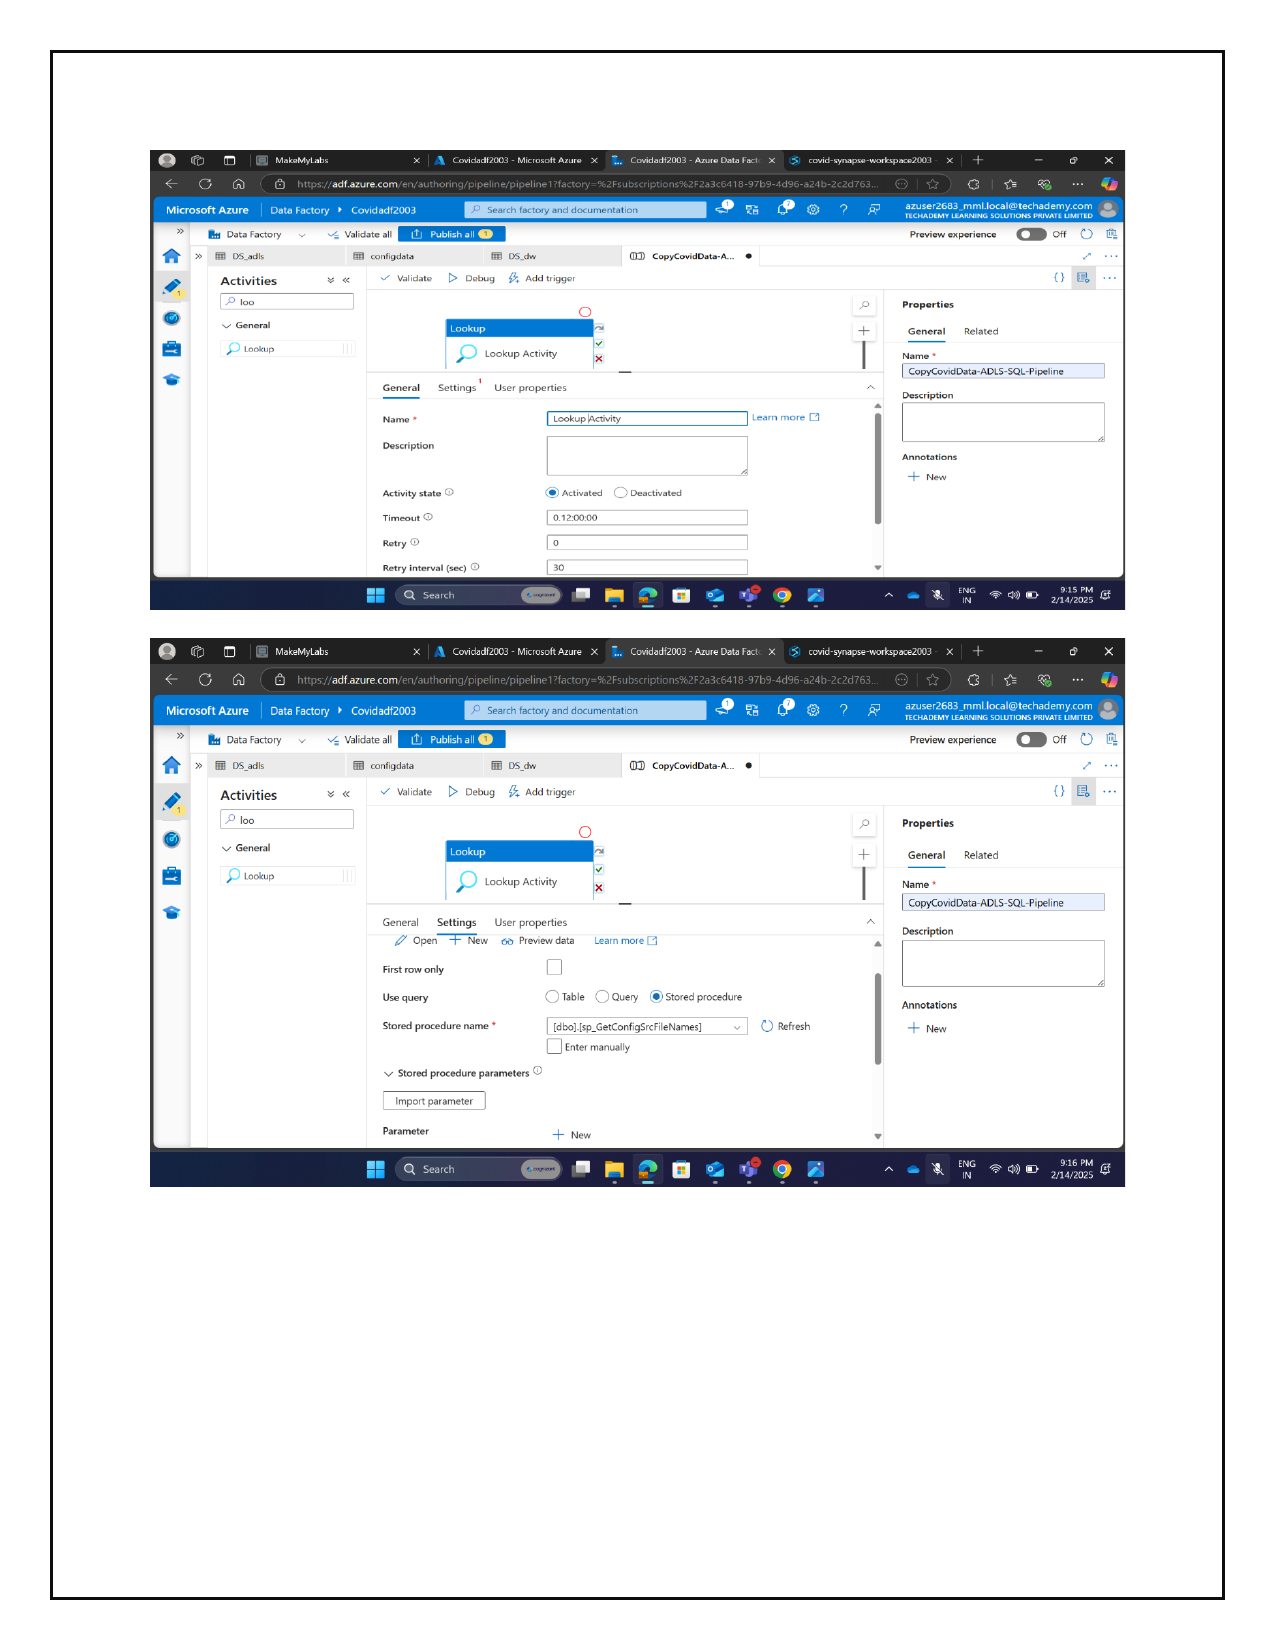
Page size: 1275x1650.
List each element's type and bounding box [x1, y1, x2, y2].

picture [150, 638, 1125, 1187]
picture [150, 150, 1125, 610]
